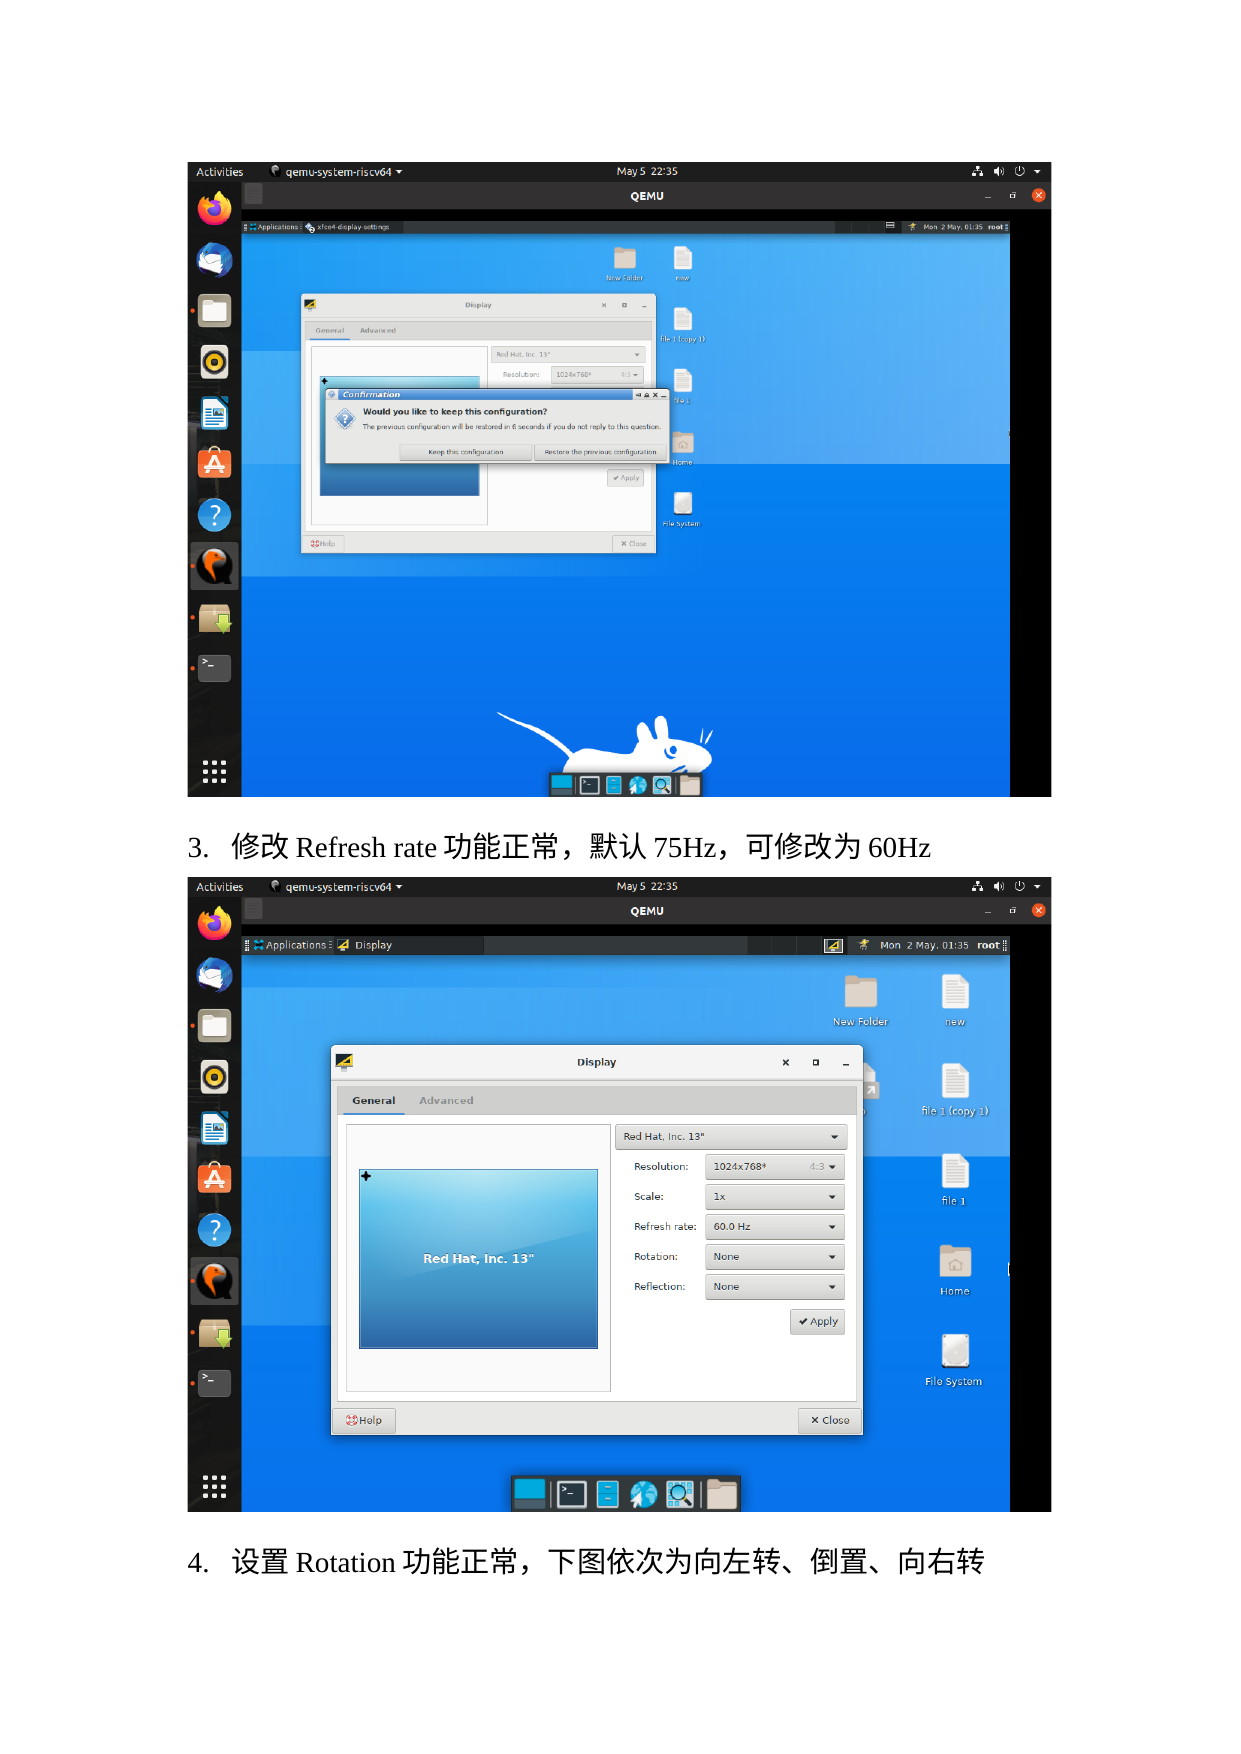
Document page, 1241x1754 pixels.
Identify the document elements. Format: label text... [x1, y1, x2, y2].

picture [187, 162, 1052, 797]
picture [187, 877, 1052, 1512]
list 修改Refresh rate功能正常，默认75Hz，可修改为60Hz [187, 812, 1053, 877]
list 设置Rotation功能正常，下图依次为向左转、倒置、向右转 [187, 1527, 1053, 1592]
